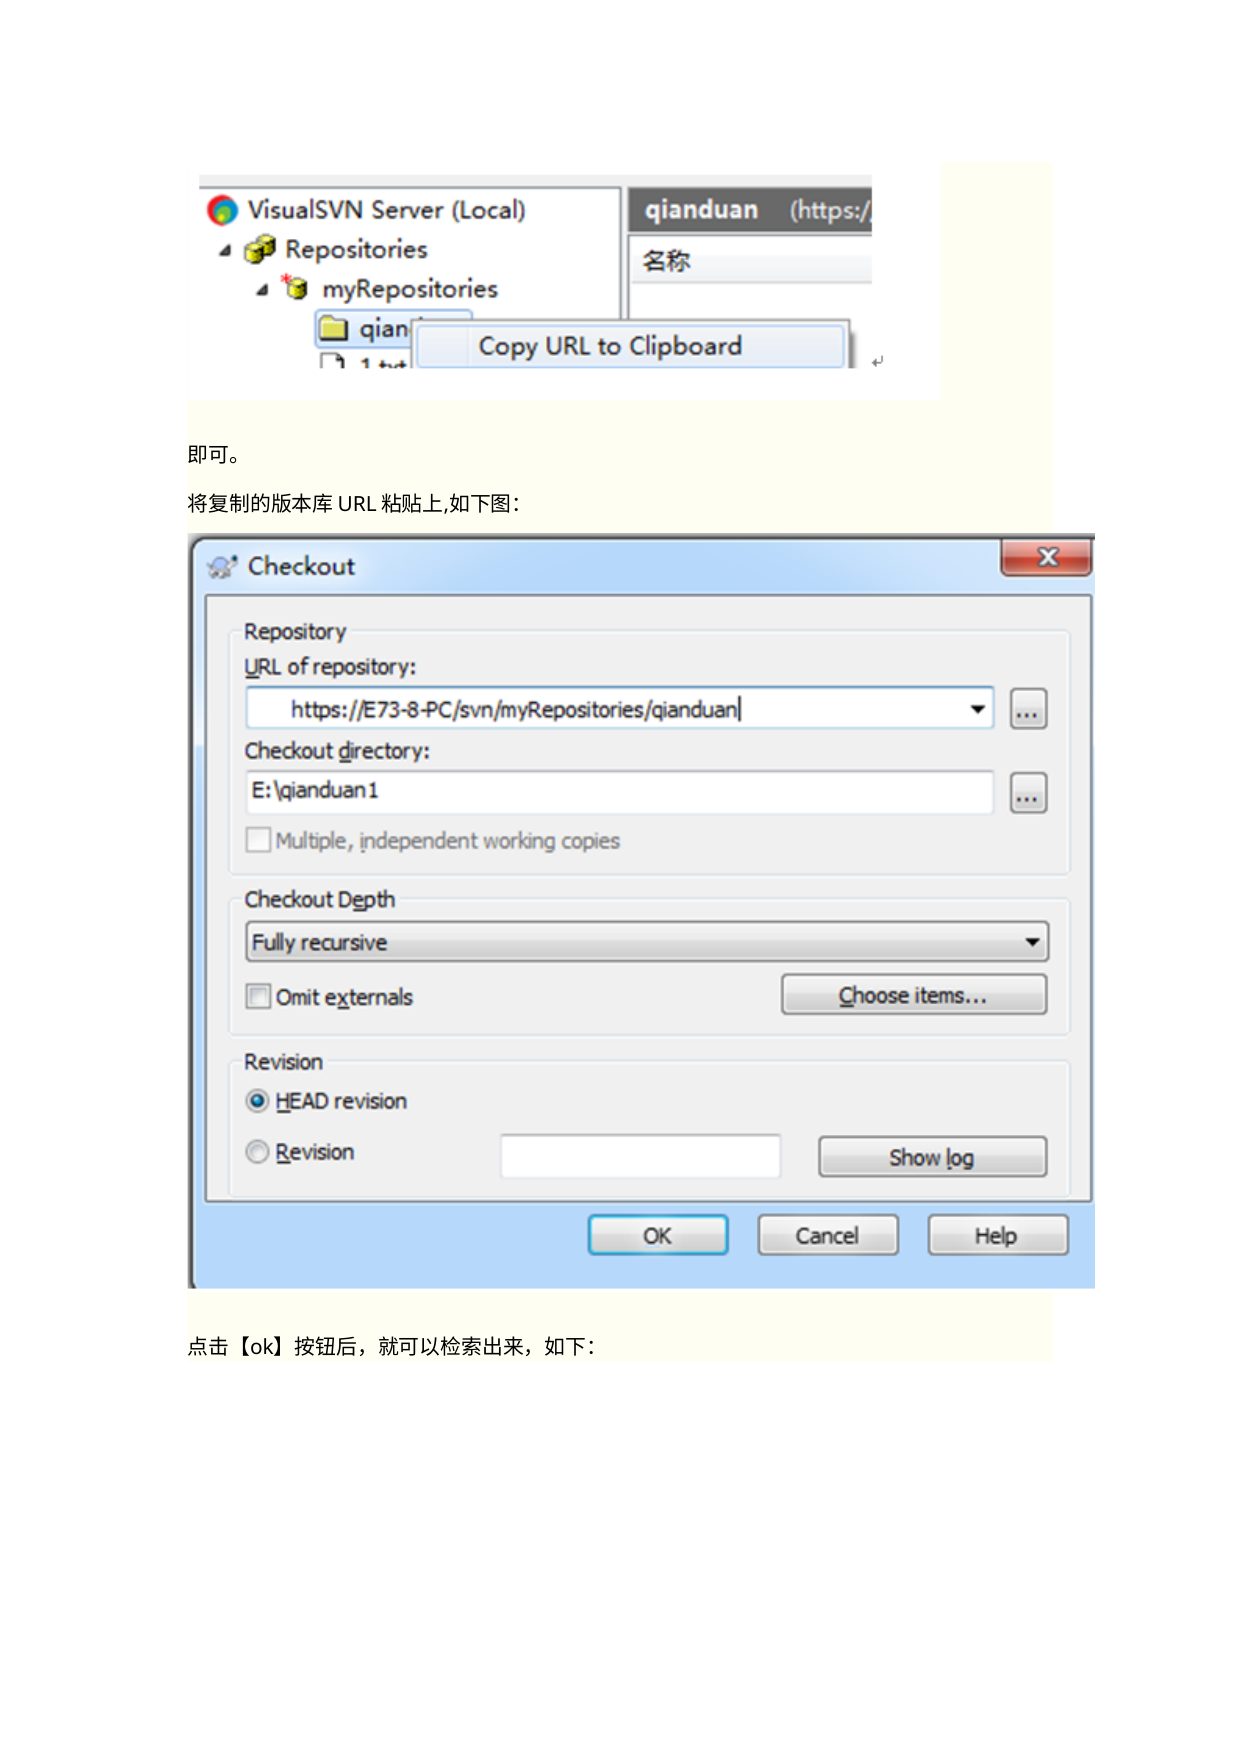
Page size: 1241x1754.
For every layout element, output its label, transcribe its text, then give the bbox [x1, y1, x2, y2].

text 将复制的版本库URL粘贴上,如下图： [187, 486, 1053, 518]
text 即可。 [187, 438, 1053, 470]
picture [187, 162, 941, 400]
picture [187, 533, 1095, 1292]
text 点击【ok】按钮后，就可以检索出来，如下： [187, 1329, 1053, 1362]
